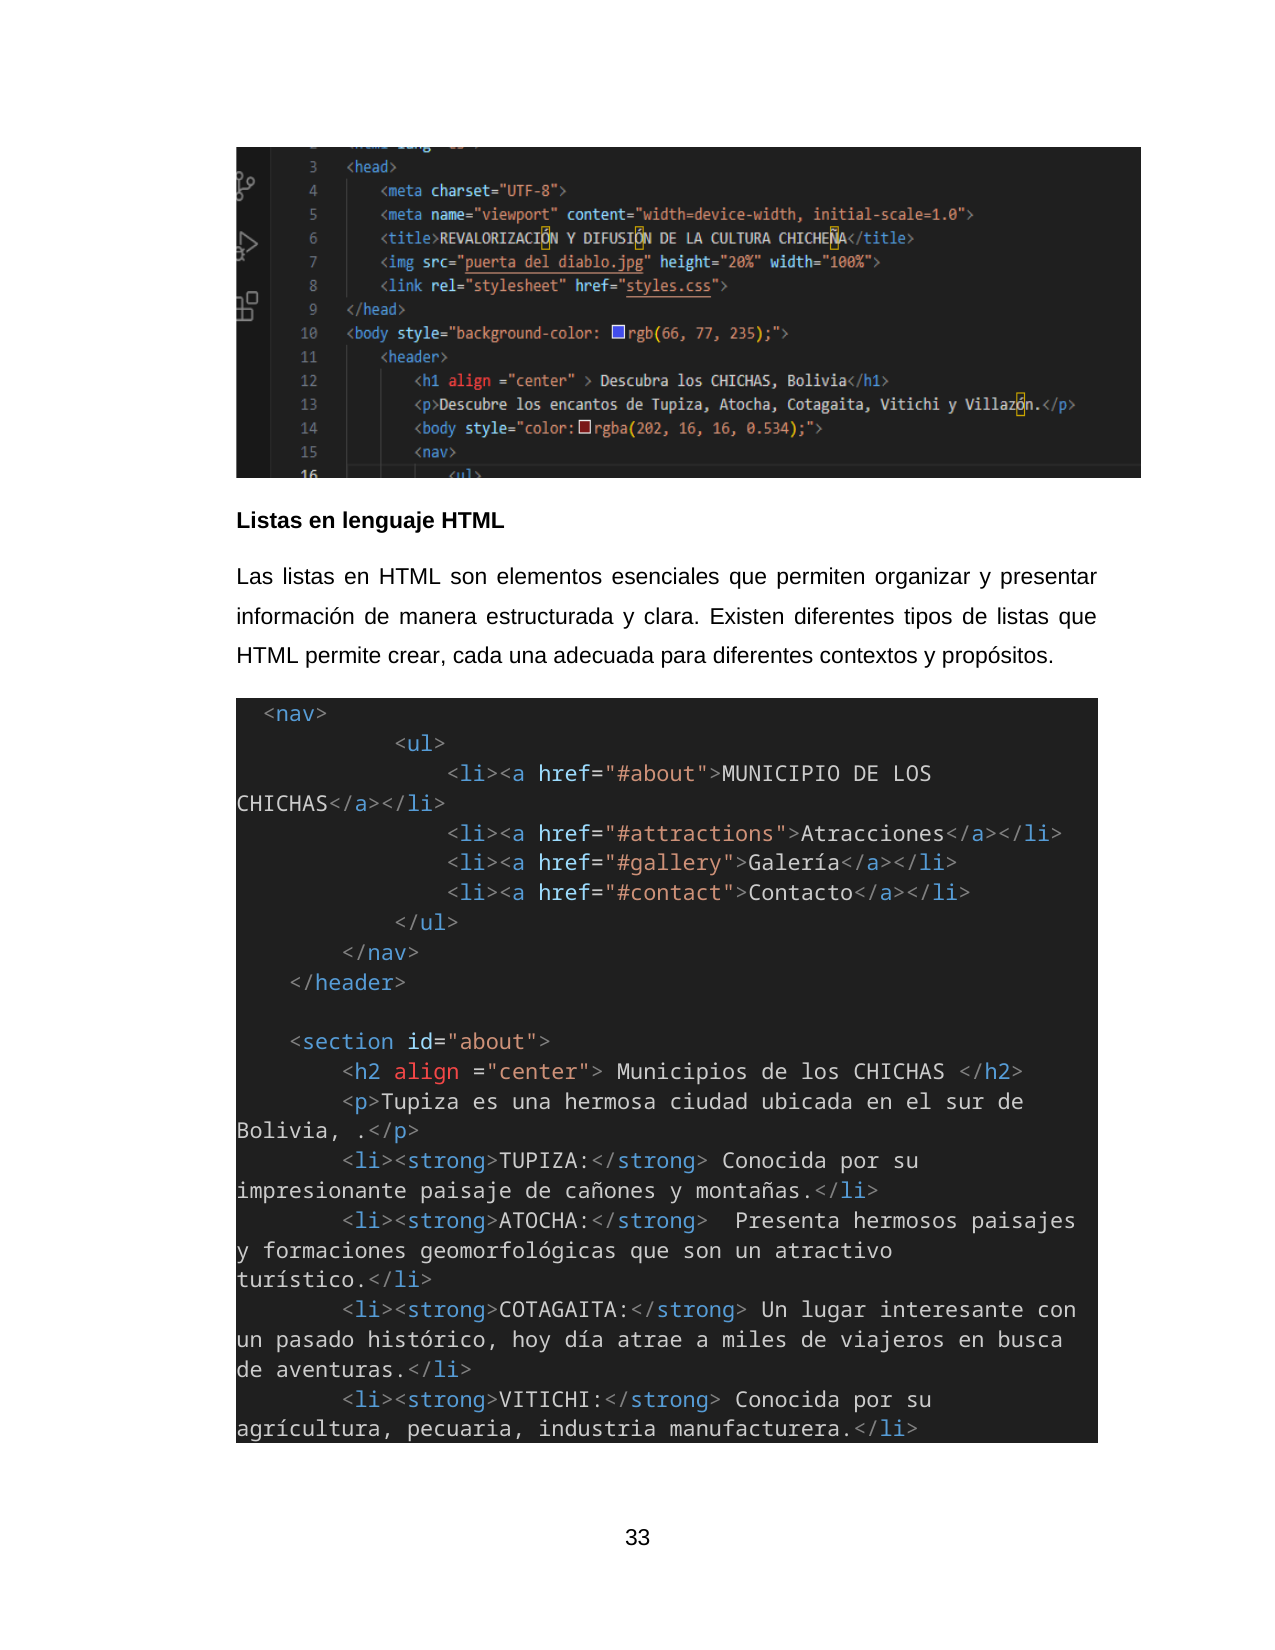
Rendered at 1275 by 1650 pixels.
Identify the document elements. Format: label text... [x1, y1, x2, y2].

text <li><a href="#gallery">Galería</a></li> [236, 847, 1098, 877]
text <nav> [236, 698, 1098, 728]
text <p>Tupiza es una hermosa ciudad ubicada en el sur de Bolivia, .</p> [236, 1086, 1098, 1145]
text <section id="about"> [236, 1026, 1098, 1056]
text <li><strong>COTAGAITA:</strong> Un lugar interesante con un pasado histórico, hoy día atrae a miles de viajeros en busca de aventuras.</li> [236, 1294, 1098, 1383]
text Las listas en HTML son elementos esenciales que permiten organizar y presentar información de manera estructurada y clara. Existen diferentes tipos de listas que HTML permite crear, cada una adecuada para diferentes contextos y propósitos. [236, 563, 1098, 668]
text </ul> [236, 907, 1098, 937]
text <h2 align ="center"> Municipios de los CHICHAS </h2> [236, 1056, 1098, 1086]
text <ul> [236, 728, 1098, 758]
text <li><a href="#attractions">Atracciones</a></li> [236, 817, 1098, 847]
picture [236, 147, 1141, 478]
text <li><strong>VITICHI:</strong> Conocida por su agrícultura, pecuaria, industria manufacturera.</li> [236, 1383, 1098, 1443]
text <li><a href="#about">MUNICIPIO DE LOS CHICHAS</a></li> [236, 758, 1098, 817]
text </header> [236, 966, 1098, 996]
text <li><strong>TUPIZA:</strong> Conocida por su impresionante paisaje de cañones y montañas.</li> [236, 1145, 1098, 1205]
text <li><a href="#contact">Contacto</a></li> [236, 877, 1098, 907]
text <li><strong>ATOCHA:</strong> Presenta hermosos paisajes y formaciones geomorfológicas que son un atractivo turístico.</li> [236, 1205, 1098, 1294]
text </nav> [236, 937, 1098, 966]
text Listas en lenguaje HTML [236, 507, 1098, 533]
